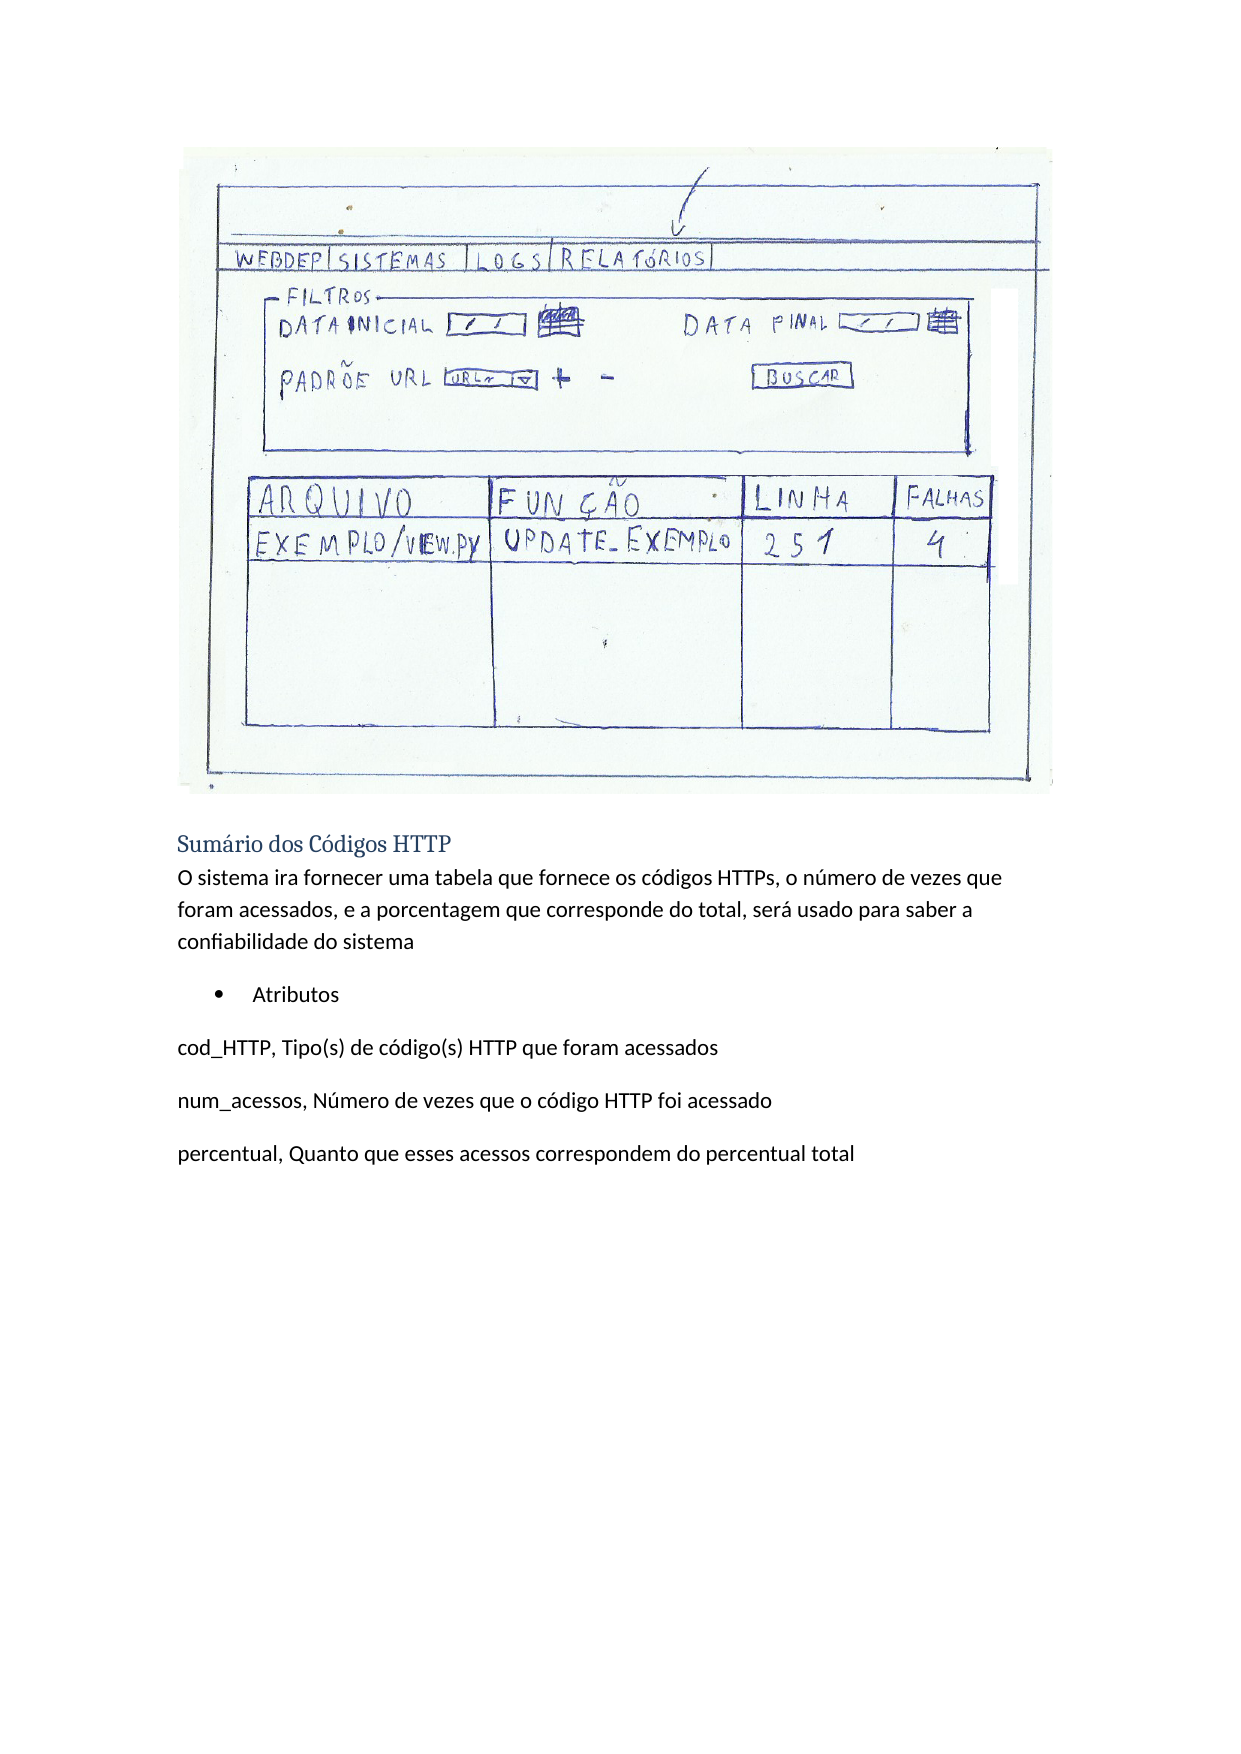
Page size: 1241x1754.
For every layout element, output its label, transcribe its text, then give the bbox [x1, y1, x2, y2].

text num_acessos, Número de vezes que o código HTTP foi acessado [177, 1086, 1063, 1114]
text percentual, Quanto que esses acessos correspondem do percentual total [177, 1139, 1063, 1167]
text O sistema ira fornecer uma tabela que fornece os códigos HTTPs, o número de vezes que foram acessados, e a porcentagem que corresponde do total, será usado para saber a confiabilidade do sistema [177, 863, 1063, 955]
list Atributos [215, 980, 1063, 1008]
text cod_HTTP, Tipo(s) de código(s) HTTP que foram acessados [177, 1033, 1063, 1061]
subtitle Sumário dos Códigos HTTP [177, 829, 1063, 858]
picture [177, 147, 1053, 805]
